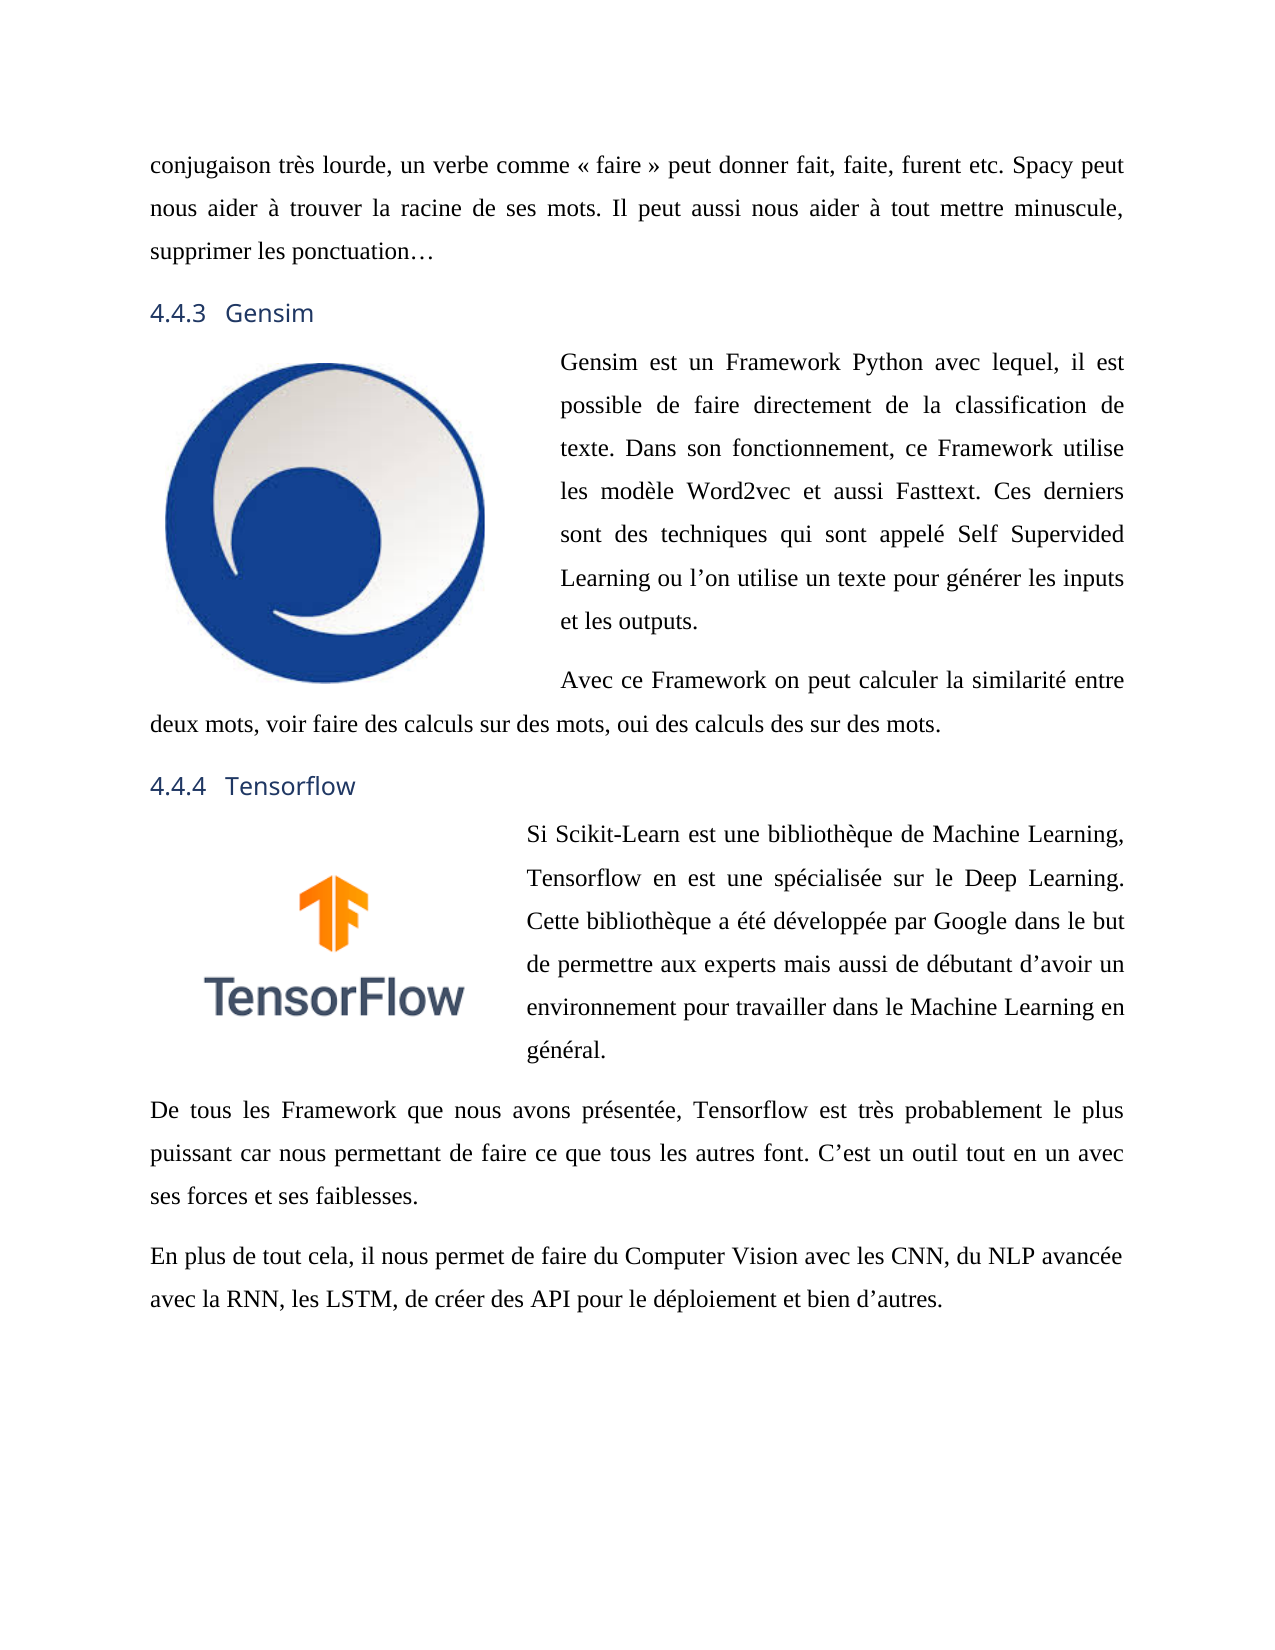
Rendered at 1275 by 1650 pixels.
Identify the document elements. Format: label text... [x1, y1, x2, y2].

text Avec ce Framework on peut calculer la similarité entre deux mots, voir faire des calculs sur des mots, oui des calculs des sur des mots. [150, 666, 1125, 737]
subtitle Tensorflow [150, 768, 1125, 803]
picture [165, 837, 503, 1054]
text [150, 150, 1125, 265]
picture [165, 363, 485, 684]
text De tous les Framework que nous avons présentée, Tensorflow est très probablement le plus puissant car nous permettant de faire ce que tous les autres font. C’est un outil tout en un avec ses forces et ses faiblesses. [150, 1095, 1125, 1210]
text En plus de tout cela, il nous permet de faire du Computer Vision avec les CNN, du NLP avancée avec la RNN, les LSTM, de créer des API pour le déploiement et bien d’autres. [150, 1241, 1125, 1313]
subtitle Gensim [150, 296, 1125, 330]
